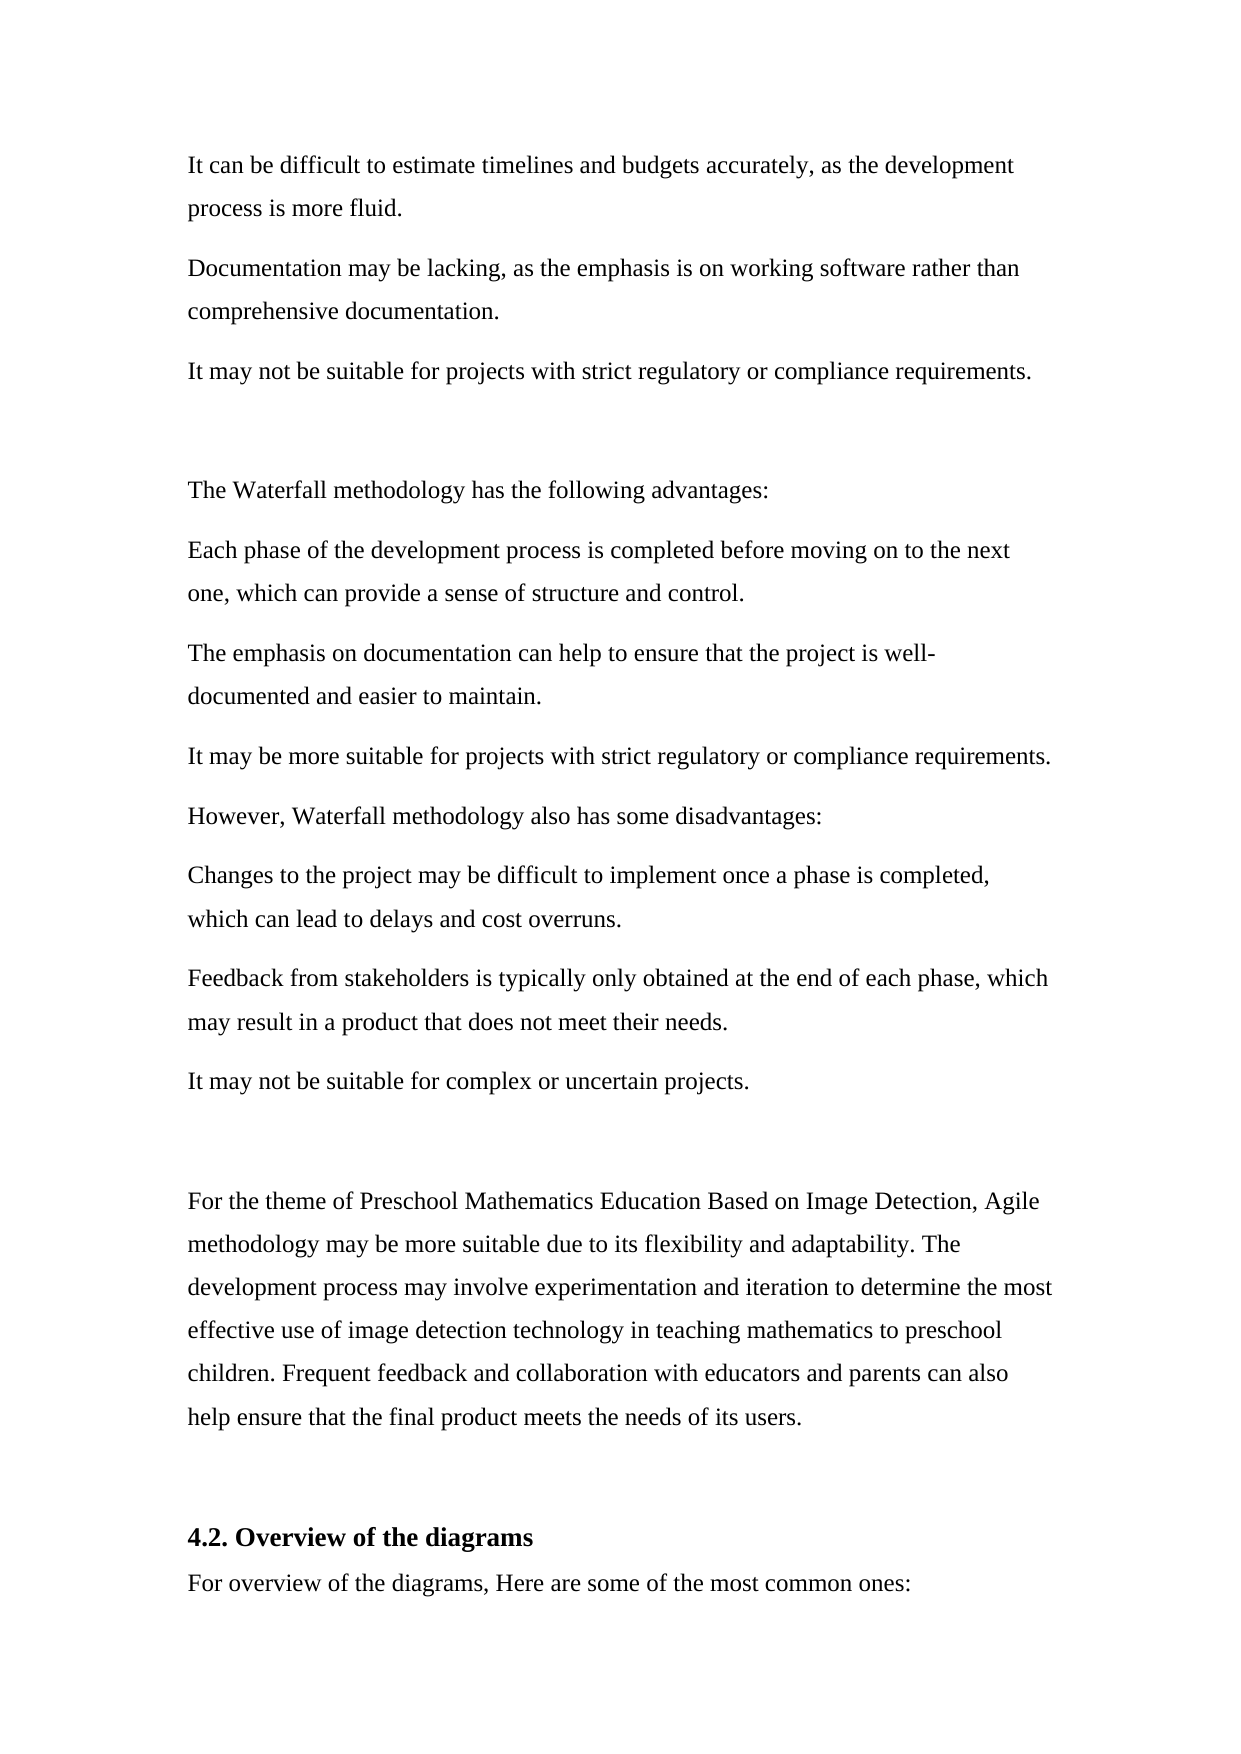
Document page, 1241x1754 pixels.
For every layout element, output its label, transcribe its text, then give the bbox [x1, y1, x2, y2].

text It may be more suitable for projects with strict regulatory or compliance requirements. [187, 741, 1053, 770]
text For overview of the diagrams, Here are some of the most common ones: [187, 1568, 1053, 1597]
text The emphasis on documentation can help to ensure that the project is well-documented and easier to maintain. [187, 638, 1053, 710]
text It may not be suitable for projects with strict regulatory or compliance requirements. [187, 356, 1053, 384]
text Feedback from stakeholders is typically only obtained at the end of each phase, which may result in a product that does not meet their needs. [187, 963, 1053, 1035]
subtitle 4.2. Overview of the diagrams [187, 1521, 1053, 1552]
text Changes to the project may be difficult to implement once a phase is completed, which can lead to delays and cost overruns. [187, 861, 1053, 932]
text The Waterfall methodology has the following advantages: [187, 475, 1053, 504]
text Documentation may be lacking, as the emphasis is on working software rather than comprehensive documentation. [187, 253, 1053, 325]
text For the theme of Preschool Mathematics Education Based on Image Detection, Agile methodology may be more suitable due to its flexibility and adaptability. The development process may involve experimentation and iteration to determine the most effective use of image detection technology in teaching mathematics to preschool children. Frequent feedback and collaboration with educators and parents can also help ensure that the final product meets the needs of its users. [187, 1186, 1053, 1430]
text It may not be suitable for complex or uncertain projects. [187, 1066, 1053, 1095]
text It can be difficult to estimate timelines and budgets accurately, as the development process is more fluid. [187, 150, 1053, 222]
text However, Waterfall methodology also has some disadvantages: [187, 801, 1053, 829]
text Each phase of the development process is completed before moving on to the next one, which can provide a sense of structure and control. [187, 535, 1053, 607]
